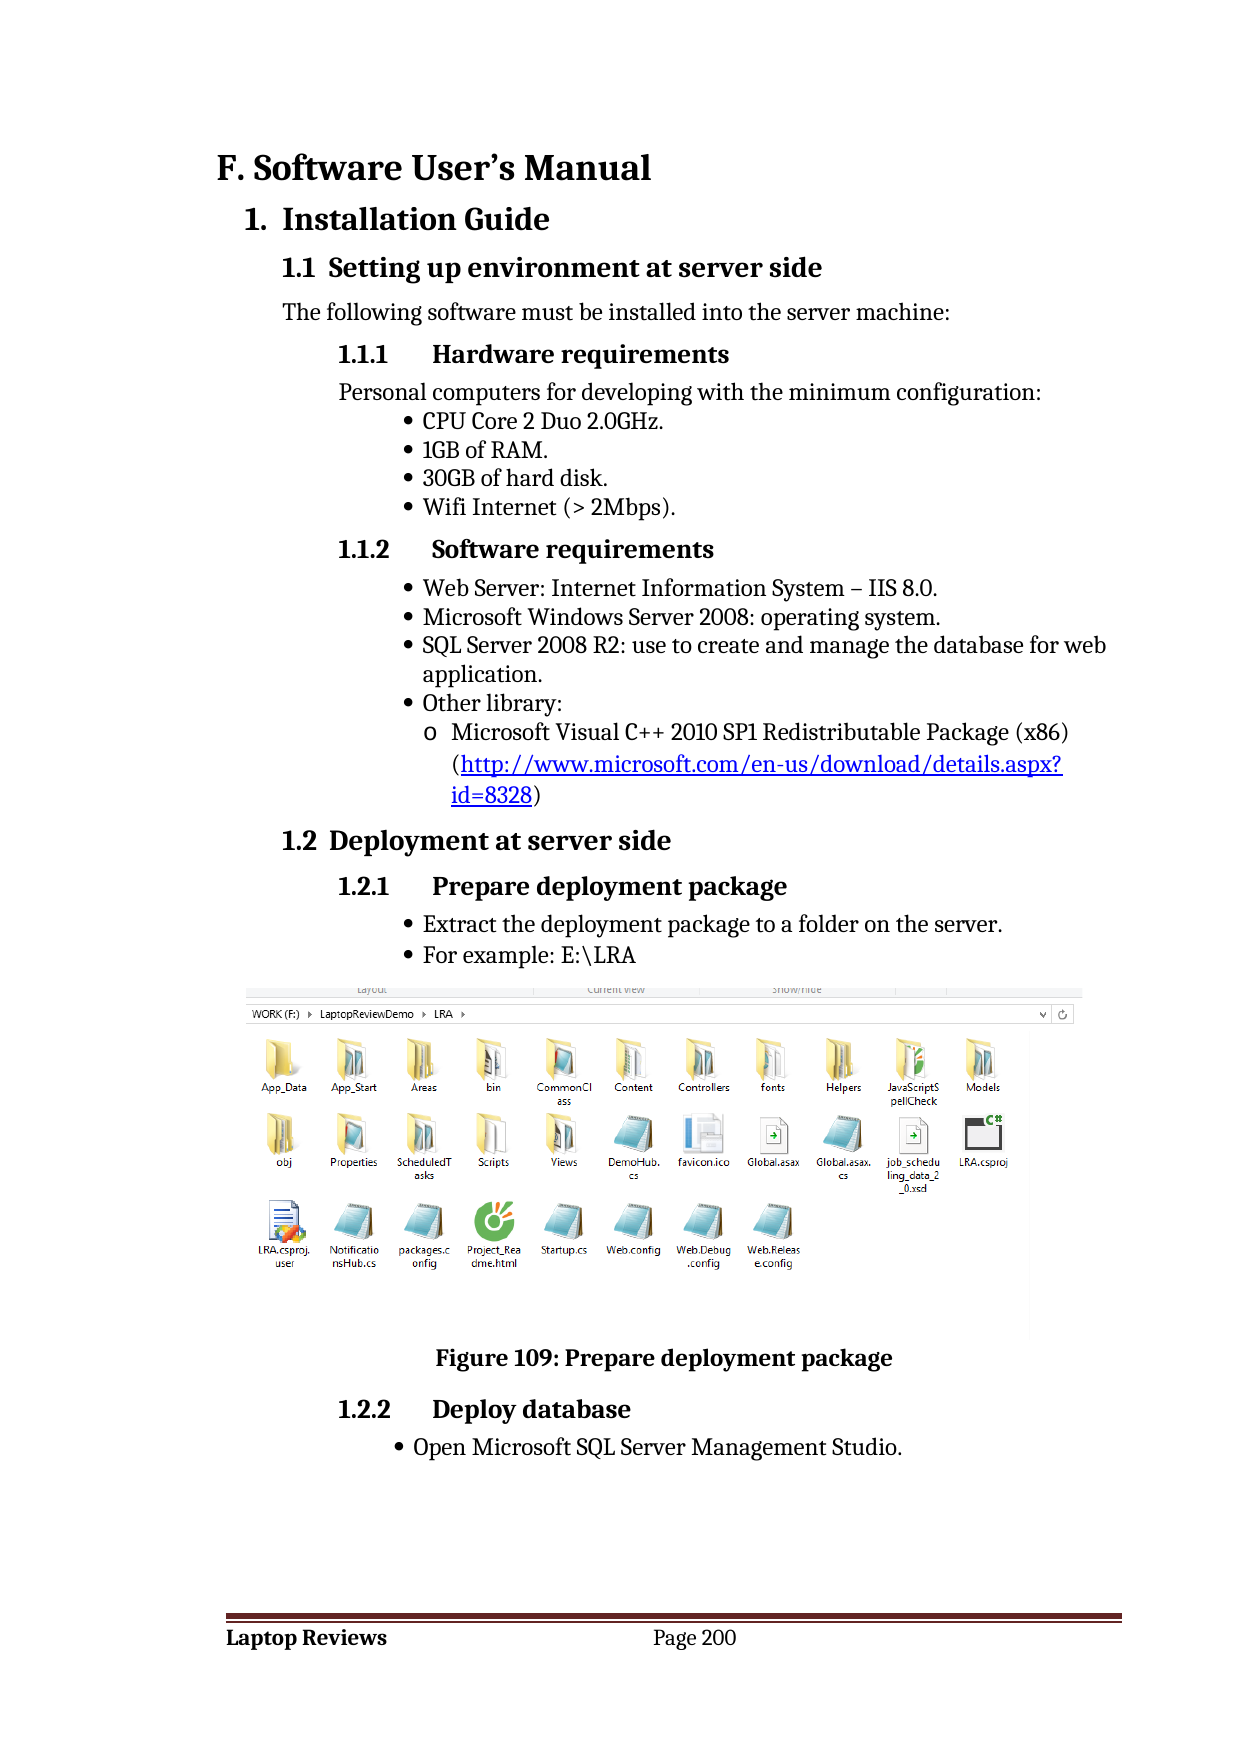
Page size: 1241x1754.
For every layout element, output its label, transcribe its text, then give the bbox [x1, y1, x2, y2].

list SQL Server 2008 R2: use to create and manage the database for web application. [404, 631, 1122, 689]
text The following software must be installed into the server machine: [282, 297, 1122, 326]
list 1GB of RAM. [404, 436, 1122, 464]
list Microsoft Visual C++ 2010 SP1 Redistributable Package (x86) [423, 718, 1122, 748]
list Other library: [404, 689, 1122, 718]
subtitle Setting up environment at server side [282, 251, 1122, 285]
subtitle Software requirements [338, 534, 1122, 566]
subtitle Hardware requirements [338, 339, 1122, 370]
subtitle Deploy database [338, 1394, 1122, 1425]
subtitle Software User’s Manual [216, 147, 1122, 190]
list (http://www.microsoft.com/en-us/download/details.aspx?id=8328) [451, 750, 1122, 810]
list Microsoft Windows Server 2008: operating system. [404, 603, 1122, 631]
text Figure 109: Prepare deployment package [207, 1344, 1122, 1373]
subtitle Prepare deployment package [338, 871, 1122, 902]
list Wifi Internet (> 2Mbps). [404, 493, 1122, 522]
list Web Server: Internet Information System – IIS 8.0. [404, 574, 1122, 603]
text Personal computers for developing with the minimum configuration: [263, 378, 1122, 407]
subtitle Deployment at server side [282, 824, 1122, 858]
list CPU Core 2 Duo 2.0GHz. [404, 407, 1122, 436]
list Extract the deployment package to a folder on the server. [404, 910, 1122, 939]
subtitle Installation Guide [244, 201, 1122, 239]
list For example: E:\LRA [404, 941, 1122, 970]
list 30GB of hard disk. [404, 464, 1122, 493]
picture [246, 988, 1083, 1340]
list Open Microsoft SQL Server Management Studio. [394, 1433, 1122, 1462]
